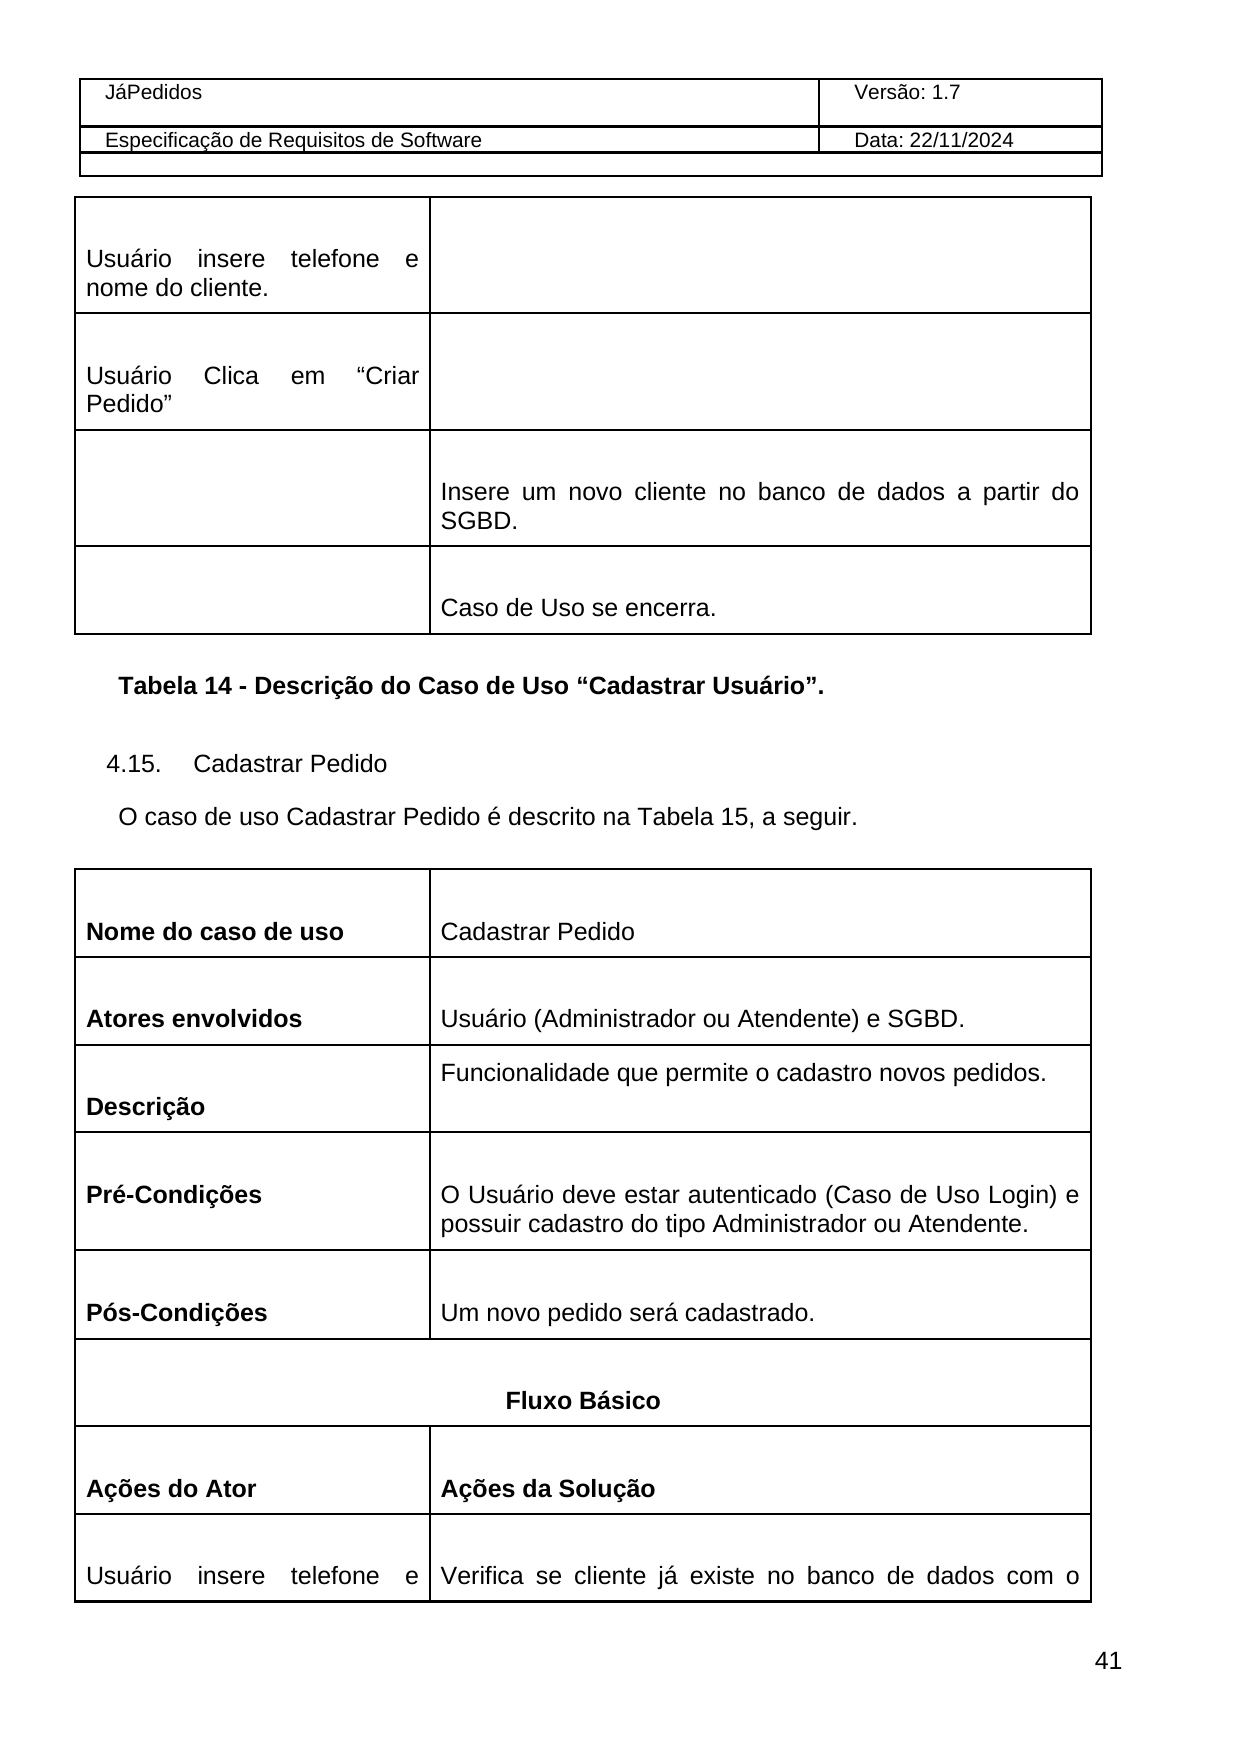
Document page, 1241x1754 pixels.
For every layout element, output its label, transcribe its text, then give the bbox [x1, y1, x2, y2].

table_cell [431, 1515, 1090, 1600]
table_cell Atores envolvidos [76, 958, 429, 1043]
table_cell [431, 198, 1090, 312]
table_cell Caso de Uso se encerra. [431, 547, 1090, 633]
text Tabela 14 - Descrição do Caso de Uso “Cadastrar Usuário”. [118, 671, 1122, 699]
table_cell Descrição [76, 1046, 429, 1131]
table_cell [76, 1515, 429, 1600]
text O caso de uso Cadastrar Pedido é descrito na Tabela 15, a seguir. [118, 802, 1122, 831]
table_cell [76, 547, 429, 633]
table_cell Pós-Condições [76, 1251, 429, 1338]
table_cell Ações do Ator [76, 1427, 429, 1513]
table_cell Usuário Clica em “Criar Pedido” [76, 314, 429, 429]
subtitle Cadastrar Pedido [118, 748, 1122, 777]
table_cell Insere um novo cliente no banco de dados a partir do SGBD. [431, 431, 1090, 545]
table_cell O Usuário deve estar autenticado (Caso de Uso Login) e possuir cadastro do tipo Administrador ou Atendente. [431, 1133, 1090, 1249]
table_cell [76, 431, 429, 545]
table_cell Um novo pedido será cadastrado. [431, 1251, 1090, 1338]
table_cell Fluxo Básico [76, 1340, 1090, 1425]
table_cell Ações da Solução [431, 1427, 1090, 1513]
table_cell [431, 314, 1090, 429]
table_cell Pré-Condições [76, 1133, 429, 1249]
table_header Nome do caso de uso [76, 870, 429, 956]
table_header Cadastrar Pedido [431, 870, 1090, 956]
table_cell Usuário (Administrador ou Atendente) e SGBD. [431, 958, 1090, 1043]
table_cell Usuário insere telefone e nome do cliente. [76, 198, 429, 312]
table_cell Funcionalidade que permite o cadastro novos pedidos. [431, 1046, 1090, 1131]
